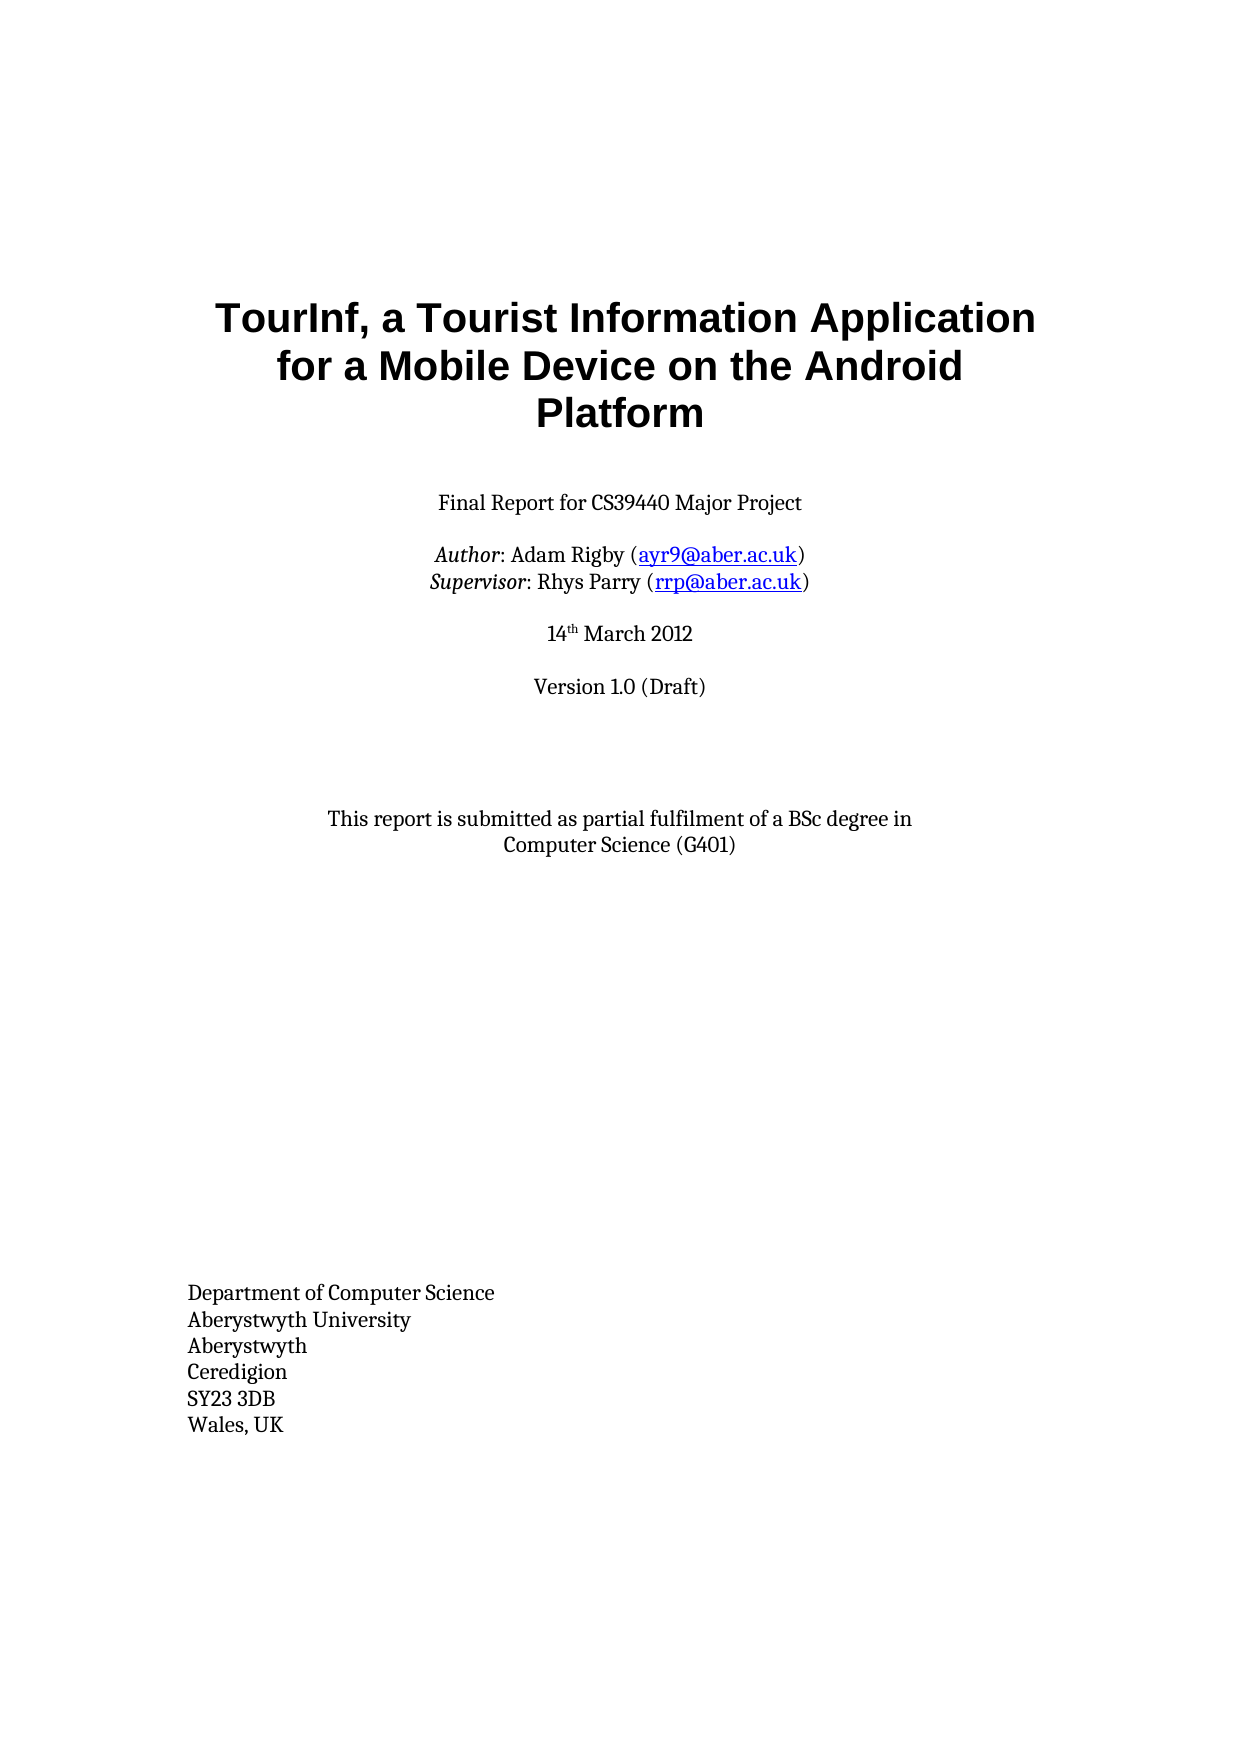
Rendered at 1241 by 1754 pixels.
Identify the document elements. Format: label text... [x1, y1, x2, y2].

text Author: Adam Rigby (ayr9@aber.ac.uk) [187, 542, 1053, 568]
text This report is submitted as partial fulfilment of a BSc degree in Computer Science (G401) [187, 806, 1053, 858]
text Final Report for CS39440 Major Project [187, 489, 1053, 516]
text Aberystwyth University [187, 1306, 1053, 1333]
text Supervisor: Rhys Parry (rrp@aber.ac.uk) [187, 568, 1053, 595]
text Ceredigion [187, 1359, 1053, 1386]
text SY23 3DB [187, 1386, 1053, 1412]
text TourInf, a Tourist Information Application for a Mobile Device on the Android Platform [187, 293, 1053, 437]
text Department of Computer Science [187, 1280, 1053, 1306]
text Wales, UK [187, 1412, 1053, 1438]
text 14th March 2012 [187, 621, 1053, 648]
text Version 1.0 (Draft) [187, 674, 1053, 700]
text Aberystwyth [187, 1333, 1053, 1359]
